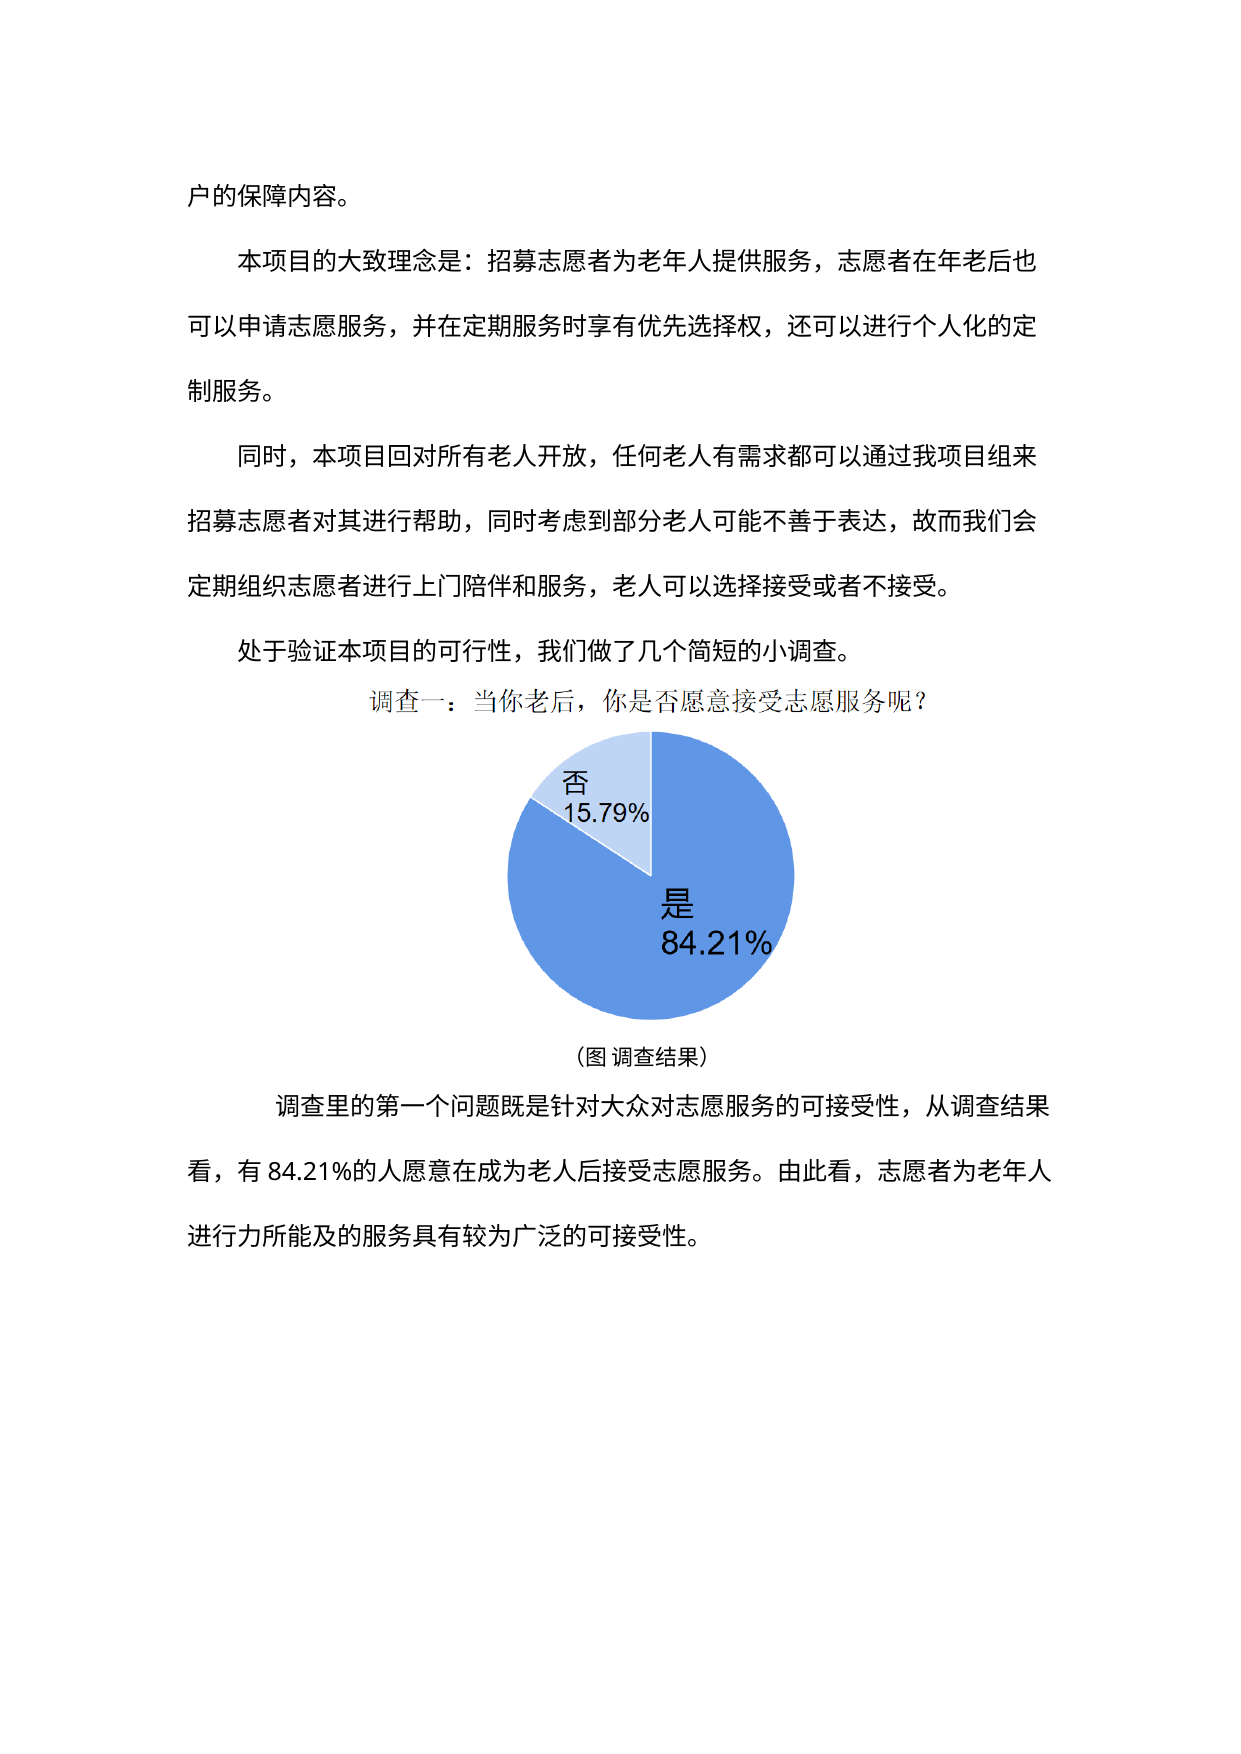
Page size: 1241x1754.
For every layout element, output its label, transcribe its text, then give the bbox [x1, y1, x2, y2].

text （图 调查结果） [187, 1039, 1053, 1072]
text 调查里的第一个问题既是针对大众对志愿服务的可接受性，从调查结果看，有84.21%的人愿意在成为老人后接受志愿服务。由此看，志愿者为老年人进行力所能及的服务具有较为广泛的可接受性。 [187, 1072, 1053, 1267]
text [187, 162, 1053, 227]
text 同时，本项目回对所有老人开放，任何老人有需求都可以通过我项目组来招募志愿者对其进行帮助，同时考虑到部分老人可能不善于表达，故而我们会定期组织志愿者进行上门陪伴和服务，老人可以选择接受或者不接受。 [187, 422, 1053, 617]
text 本项目的大致理念是：招募志愿者为老年人提供服务，志愿者在年老后也可以申请志愿服务，并在定期服务时享有优先选择权，还可以进行个人化的定制服务。 [187, 227, 1053, 422]
picture [348, 682, 943, 1027]
text 处于验证本项目的可行性，我们做了几个简短的小调查。 [187, 617, 1053, 682]
